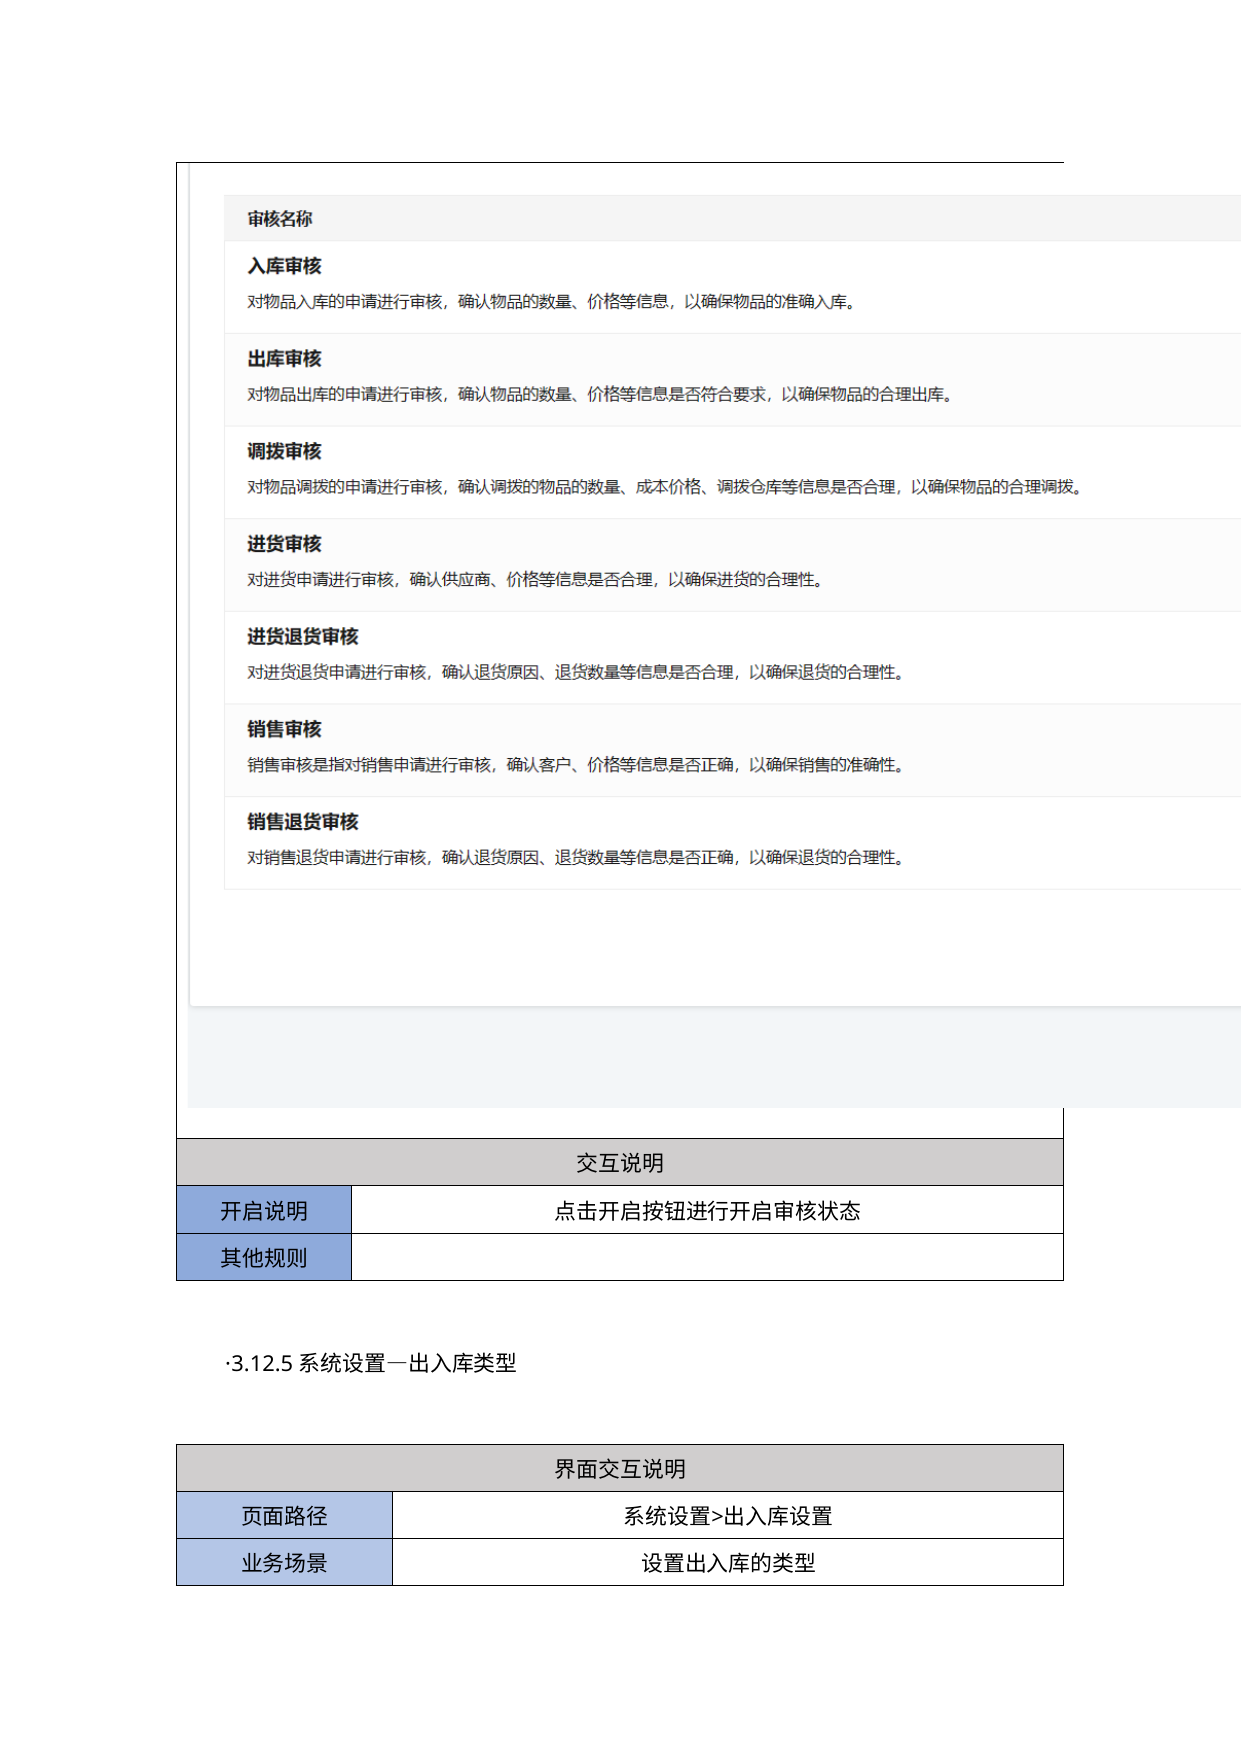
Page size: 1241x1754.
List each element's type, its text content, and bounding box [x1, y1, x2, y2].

table_cell 设置出入库的类型 [393, 1539, 1063, 1585]
table_cell 开启说明 [177, 1186, 351, 1233]
table_cell 点击开启按钮进行开启审核状态 [352, 1186, 1063, 1233]
table_cell 其他规则 [177, 1234, 351, 1280]
table_cell [177, 163, 1063, 1138]
table_cell 页面路径 [177, 1492, 392, 1538]
table_cell 交互说明 [177, 1139, 1063, 1185]
list 3.12.5 系统设置—出入库类型 [225, 1346, 1053, 1378]
table_cell 业务场景 [177, 1539, 392, 1585]
picture [187, 163, 1241, 1108]
table_cell [352, 1234, 1063, 1280]
table_cell 系统设置>出入库设置 [393, 1492, 1063, 1538]
table_header 界面交互说明 [177, 1445, 1063, 1491]
